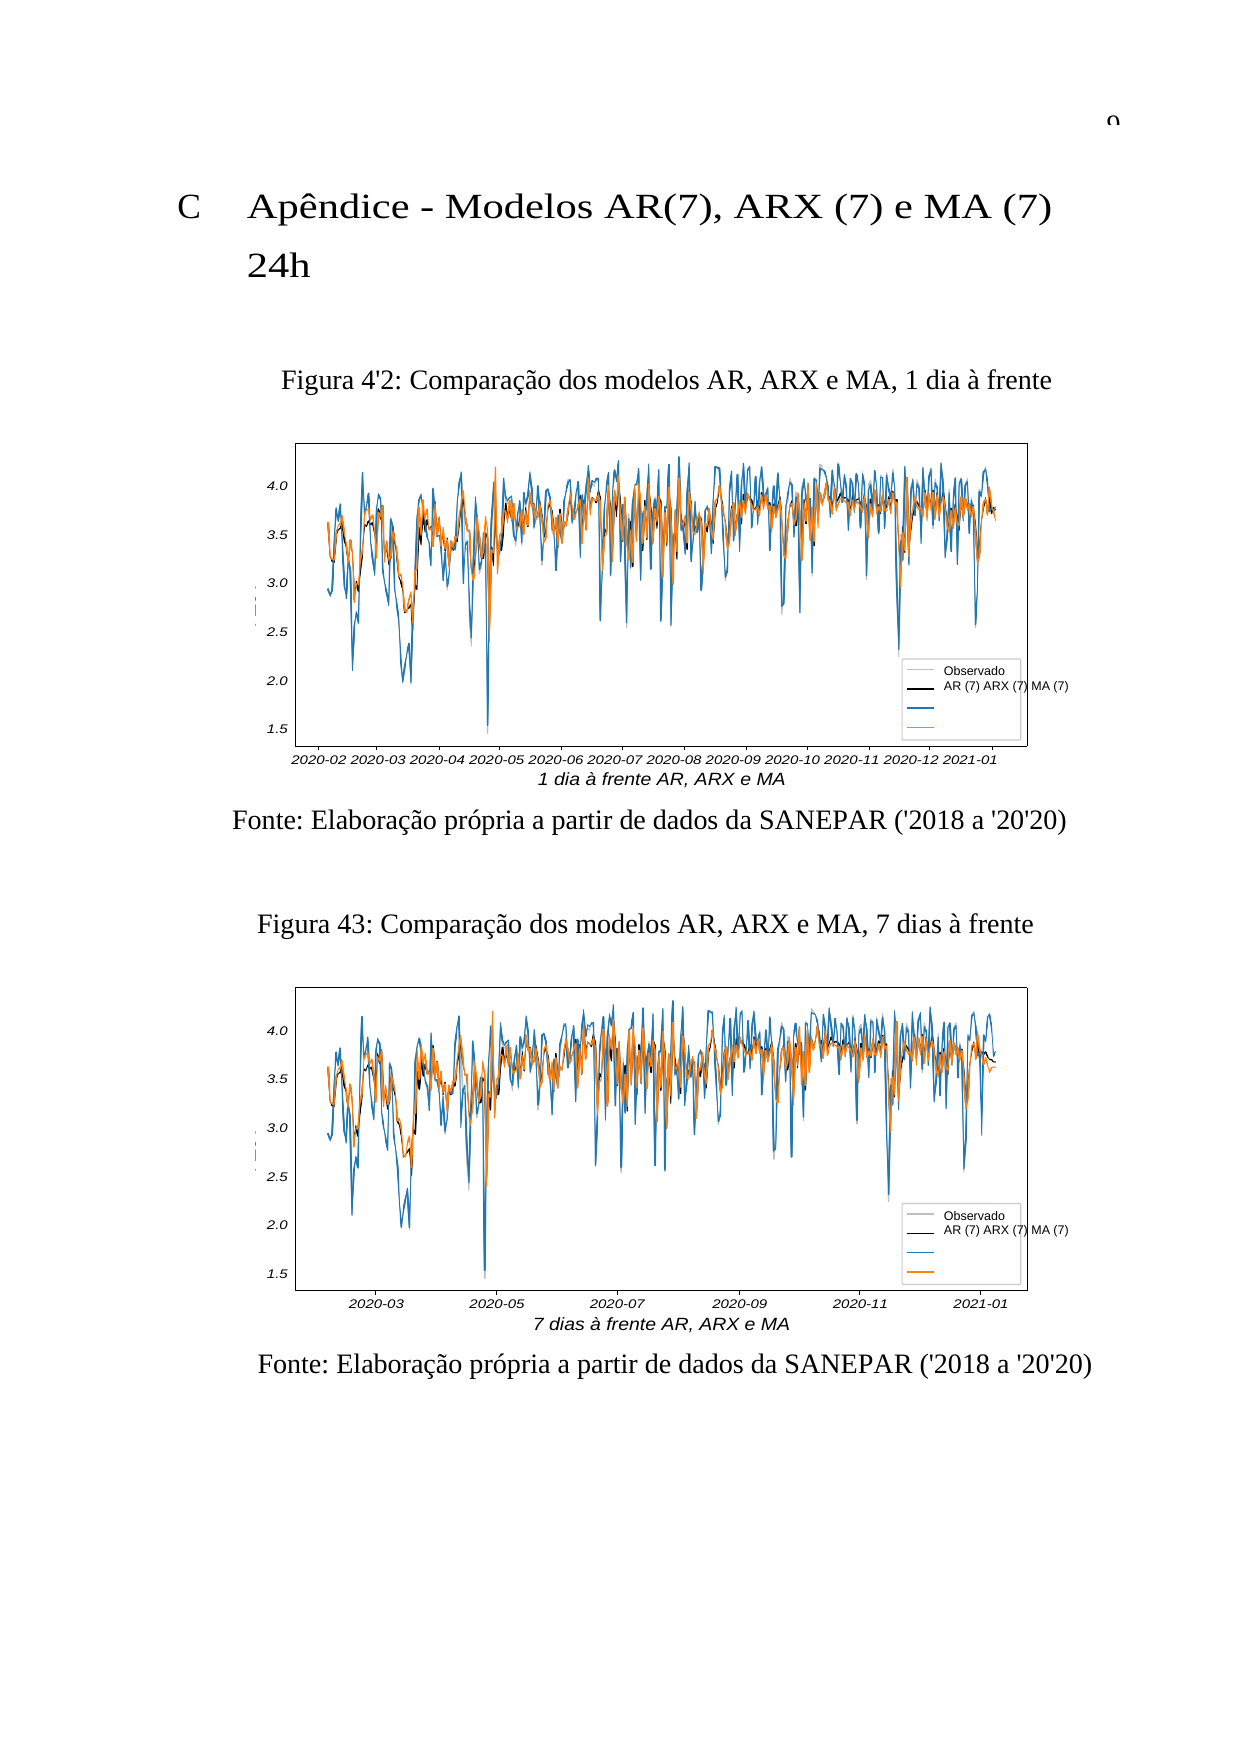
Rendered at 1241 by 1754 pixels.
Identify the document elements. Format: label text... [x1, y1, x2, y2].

text 3.5 [267, 1072, 1240, 1086]
text Fonte: Elaboração própria a partir de dados da SANEPAR ('2018 a '20'20) [257, 1347, 1240, 1380]
text Fonte: Elaboração própria a partir de dados da SANEPAR ('2018 a '20'20) [158, 803, 1141, 835]
text 2020-03 2020-05 2020-07 2020-09 2020-11 2021-01 [123, 1297, 1234, 1311]
text 1.5 [267, 722, 1240, 736]
text 3.5 [267, 527, 1240, 542]
text Figura 4'2: Comparação dos modelos AR, ARX e MA, 1 dia à frente [281, 363, 1240, 395]
text 2.0 [267, 1218, 1240, 1232]
text 2.5 [267, 1169, 1240, 1184]
picture [327, 1135, 996, 1169]
text 1 dia à frente AR, ARX e MA [278, 769, 1045, 789]
text 2.5 [267, 625, 1240, 639]
text 4.0 [267, 479, 1240, 493]
picture [327, 1086, 996, 1121]
picture [327, 542, 996, 576]
subtitle Apêndice - Modelos AR(7), ARX (7) e MA (7) 24h [177, 186, 1122, 286]
picture [327, 1184, 996, 1218]
text 2.0 [267, 673, 1240, 688]
picture [327, 688, 901, 722]
text 2020-02 2020-03 2020-04 2020-05 2020-06 2020-07 2020-08 2020-09 2020-10 2020-11 2020-12 2021-01 [291, 752, 1240, 767]
picture [327, 1000, 996, 1023]
text Figura 43: Comparação dos modelos AR, ARX e MA, 7 dias à frente [150, 907, 1141, 940]
text 3.0 [267, 576, 1240, 591]
picture [327, 1232, 901, 1267]
picture [327, 591, 996, 625]
text 3.0 [267, 1121, 1240, 1135]
text 7 dias à frente AR, ARX e MA [278, 1313, 1045, 1334]
picture [327, 639, 996, 673]
text 1.5 [267, 1267, 1240, 1281]
picture [327, 1038, 996, 1072]
picture [327, 456, 996, 479]
picture [327, 493, 996, 527]
text 4.0 [267, 1023, 1240, 1038]
